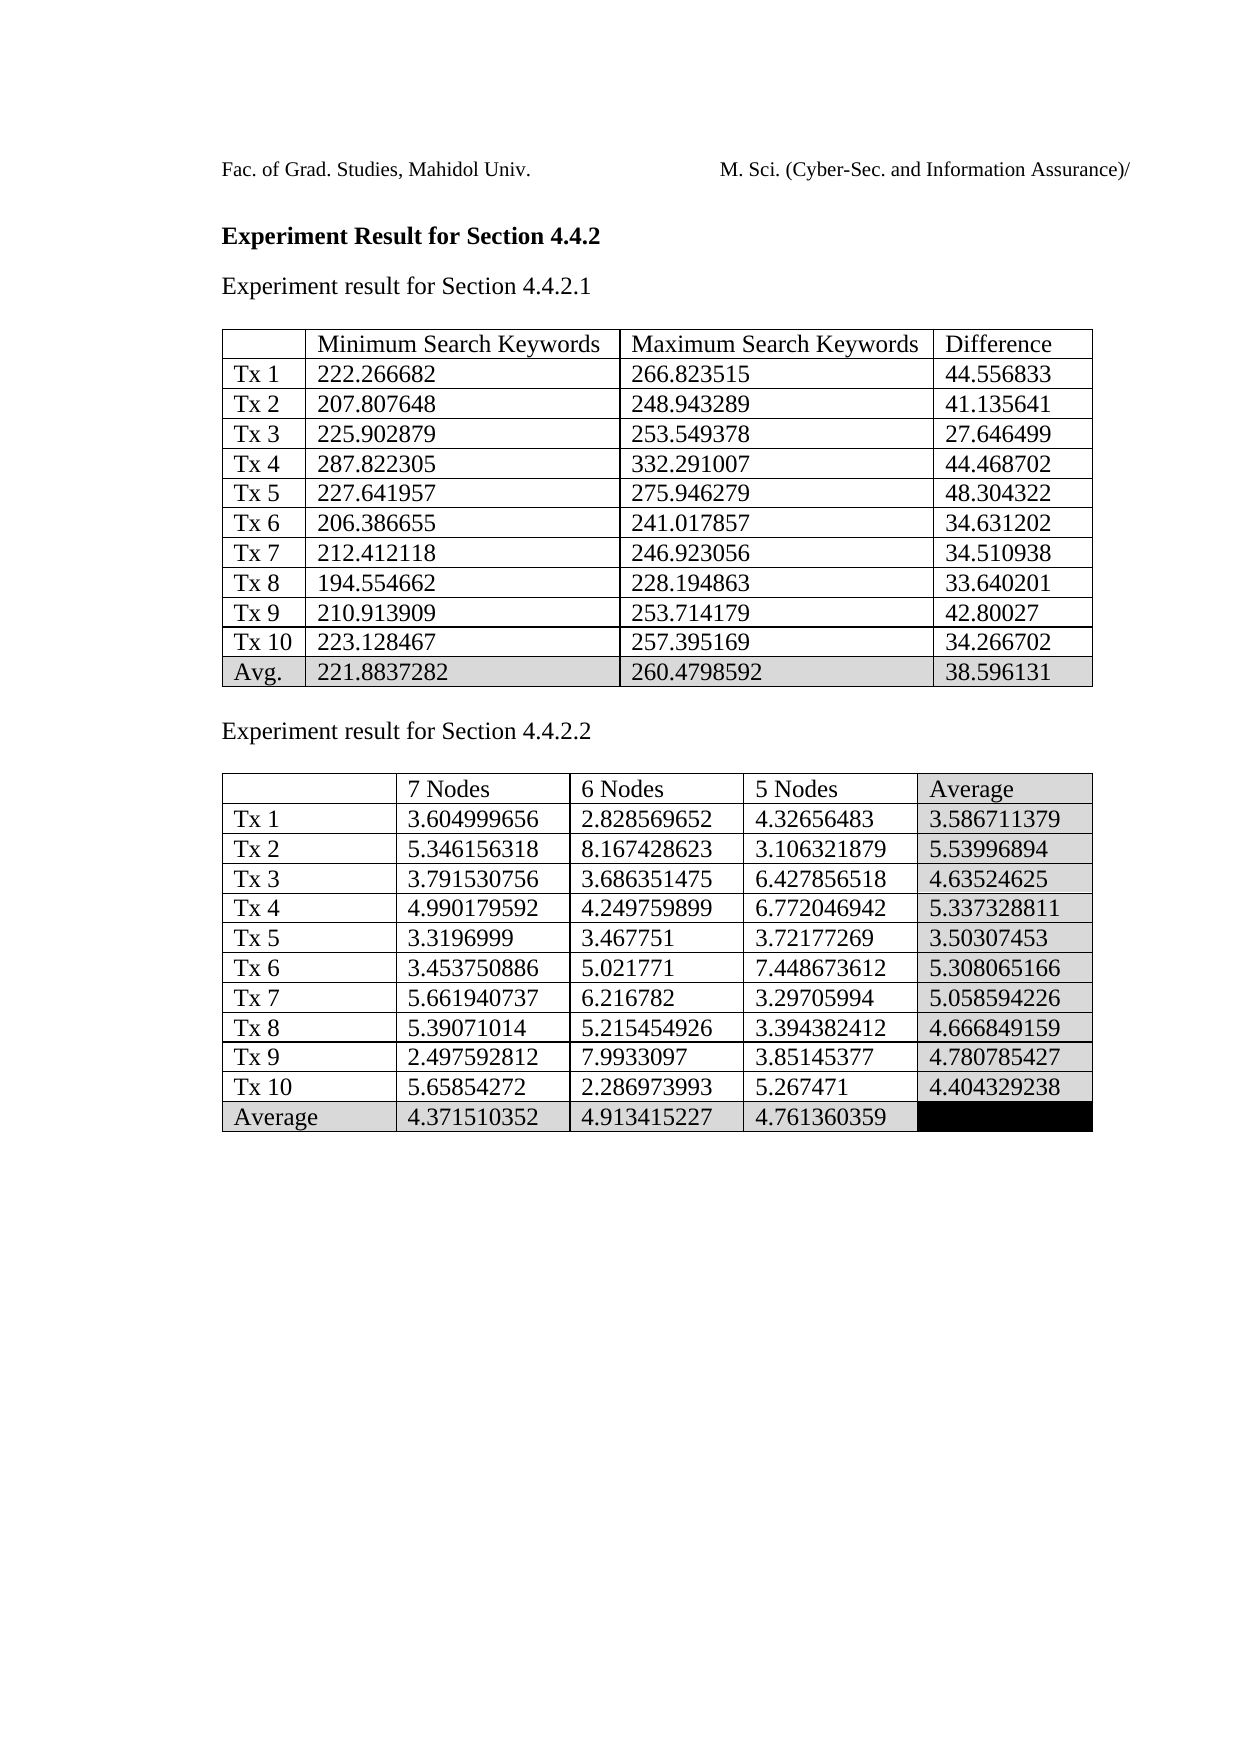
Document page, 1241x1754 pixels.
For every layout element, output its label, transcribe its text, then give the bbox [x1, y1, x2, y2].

table_cell 44.468702 [934, 449, 1092, 477]
table_cell 5.39071014 [397, 1013, 569, 1041]
table_cell 4.761360359 [744, 1102, 917, 1131]
table_cell Tx 7 [223, 538, 305, 567]
table_cell 4.990179592 [397, 894, 569, 922]
table_cell Avg. [223, 657, 305, 686]
subtitle Experiment Result for Section 4.4.2 [221, 221, 1092, 250]
table_cell 6.427856518 [744, 864, 917, 892]
table_cell 3.686351475 [571, 864, 743, 892]
table_header 6 Nodes [571, 774, 743, 803]
table_cell [918, 1102, 1092, 1131]
table_cell 227.641957 [306, 479, 619, 507]
table_cell 6.772046942 [744, 894, 917, 922]
table_cell 3.791530756 [397, 864, 569, 892]
table_cell Tx 3 [223, 864, 396, 892]
table_header Average [918, 774, 1092, 803]
table_cell 8.167428623 [571, 834, 743, 863]
table_cell 248.943289 [621, 389, 933, 418]
table_cell Tx 4 [223, 449, 305, 477]
table_header Difference [934, 330, 1092, 358]
table_cell 5.021771 [571, 953, 743, 982]
table_cell 210.913909 [306, 598, 619, 626]
table_cell 38.596131 [934, 657, 1092, 686]
table_cell 257.395169 [621, 628, 933, 656]
table_header [223, 330, 305, 358]
table_cell Average [223, 1102, 396, 1131]
table_cell 3.72177269 [744, 923, 917, 952]
table_cell 2.286973993 [571, 1072, 743, 1101]
table_header 5 Nodes [744, 774, 917, 803]
table_cell 332.291007 [621, 449, 933, 477]
table_cell 241.017857 [621, 508, 933, 537]
table_cell 34.266702 [934, 628, 1092, 656]
table_cell Tx 10 [223, 628, 305, 656]
table_cell 3.29705994 [744, 983, 917, 1012]
table_cell 34.510938 [934, 538, 1092, 567]
table_cell 7.448673612 [744, 953, 917, 982]
table_cell Tx 3 [223, 419, 305, 448]
table_cell 253.714179 [621, 598, 933, 626]
table_cell 2.497592812 [397, 1043, 569, 1071]
table_cell 5.337328811 [918, 894, 1092, 922]
table_cell 48.304322 [934, 479, 1092, 507]
table_cell 3.50307453 [918, 923, 1092, 952]
table_cell 4.63524625 [918, 864, 1092, 892]
table_header 7 Nodes [397, 774, 569, 803]
table_cell 5.661940737 [397, 983, 569, 1012]
table_cell Tx 7 [223, 983, 396, 1012]
table_cell 223.128467 [306, 628, 619, 656]
table_header Minimum Search Keywords [306, 330, 619, 358]
table_cell 42.80027 [934, 598, 1092, 626]
table_cell 5.058594226 [918, 983, 1092, 1012]
table_cell Tx 4 [223, 894, 396, 922]
table_cell Tx 5 [223, 479, 305, 507]
table_cell Tx 1 [223, 804, 396, 833]
table_cell 3.85145377 [744, 1043, 917, 1071]
table_cell 3.3196999 [397, 923, 569, 952]
table_cell Tx 2 [223, 389, 305, 418]
table_cell 3.604999656 [397, 804, 569, 833]
table_cell Tx 9 [223, 598, 305, 626]
table_cell 260.4798592 [621, 657, 933, 686]
table_cell 4.371510352 [397, 1102, 569, 1131]
table_cell 253.549378 [621, 419, 933, 448]
table_cell 2.828569652 [571, 804, 743, 833]
table_cell 3.467751 [571, 923, 743, 952]
table_cell 246.923056 [621, 538, 933, 567]
text Experiment result for Section 4.4.2.1 [221, 271, 1092, 300]
table_cell Tx 5 [223, 923, 396, 952]
table_cell 3.586711379 [918, 804, 1092, 833]
table_cell Tx 8 [223, 1013, 396, 1041]
table_cell 207.807648 [306, 389, 619, 418]
table_cell 266.823515 [621, 359, 933, 388]
table_cell 27.646499 [934, 419, 1092, 448]
table_cell 5.346156318 [397, 834, 569, 863]
table_cell 206.386655 [306, 508, 619, 537]
table_cell 33.640201 [934, 568, 1092, 597]
table_cell 228.194863 [621, 568, 933, 597]
table_cell 212.412118 [306, 538, 619, 567]
table_cell 5.65854272 [397, 1072, 569, 1101]
table_cell 225.902879 [306, 419, 619, 448]
table_cell 4.249759899 [571, 894, 743, 922]
table_cell 5.53996894 [918, 834, 1092, 863]
table_cell 5.308065166 [918, 953, 1092, 982]
table_cell 4.404329238 [918, 1072, 1092, 1101]
table_cell 4.913415227 [571, 1102, 743, 1131]
table_header Maximum Search Keywords [621, 330, 933, 358]
table_header [223, 774, 396, 803]
table_cell 275.946279 [621, 479, 933, 507]
table_cell 222.266682 [306, 359, 619, 388]
table_cell 3.106321879 [744, 834, 917, 863]
table_cell 287.822305 [306, 449, 619, 477]
table_cell 44.556833 [934, 359, 1092, 388]
table_cell Tx 9 [223, 1043, 396, 1071]
table_cell 5.267471 [744, 1072, 917, 1101]
table_cell Tx 6 [223, 508, 305, 537]
table_cell 221.8837282 [306, 657, 619, 686]
table_cell Tx 1 [223, 359, 305, 388]
table_cell 3.394382412 [744, 1013, 917, 1041]
table_cell 34.631202 [934, 508, 1092, 537]
table_cell 3.453750886 [397, 953, 569, 982]
table_cell Tx 8 [223, 568, 305, 597]
table_cell 7.9933097 [571, 1043, 743, 1071]
table_cell 41.135641 [934, 389, 1092, 418]
table_cell Tx 2 [223, 834, 396, 863]
table_cell Tx 6 [223, 953, 396, 982]
table_cell Tx 10 [223, 1072, 396, 1101]
table_cell 4.780785427 [918, 1043, 1092, 1071]
table_cell 4.666849159 [918, 1013, 1092, 1041]
text Experiment result for Section 4.4.2.2 [221, 716, 1092, 744]
table_cell 194.554662 [306, 568, 619, 597]
table_cell 5.215454926 [571, 1013, 743, 1041]
table_cell 6.216782 [571, 983, 743, 1012]
table_cell 4.32656483 [744, 804, 917, 833]
